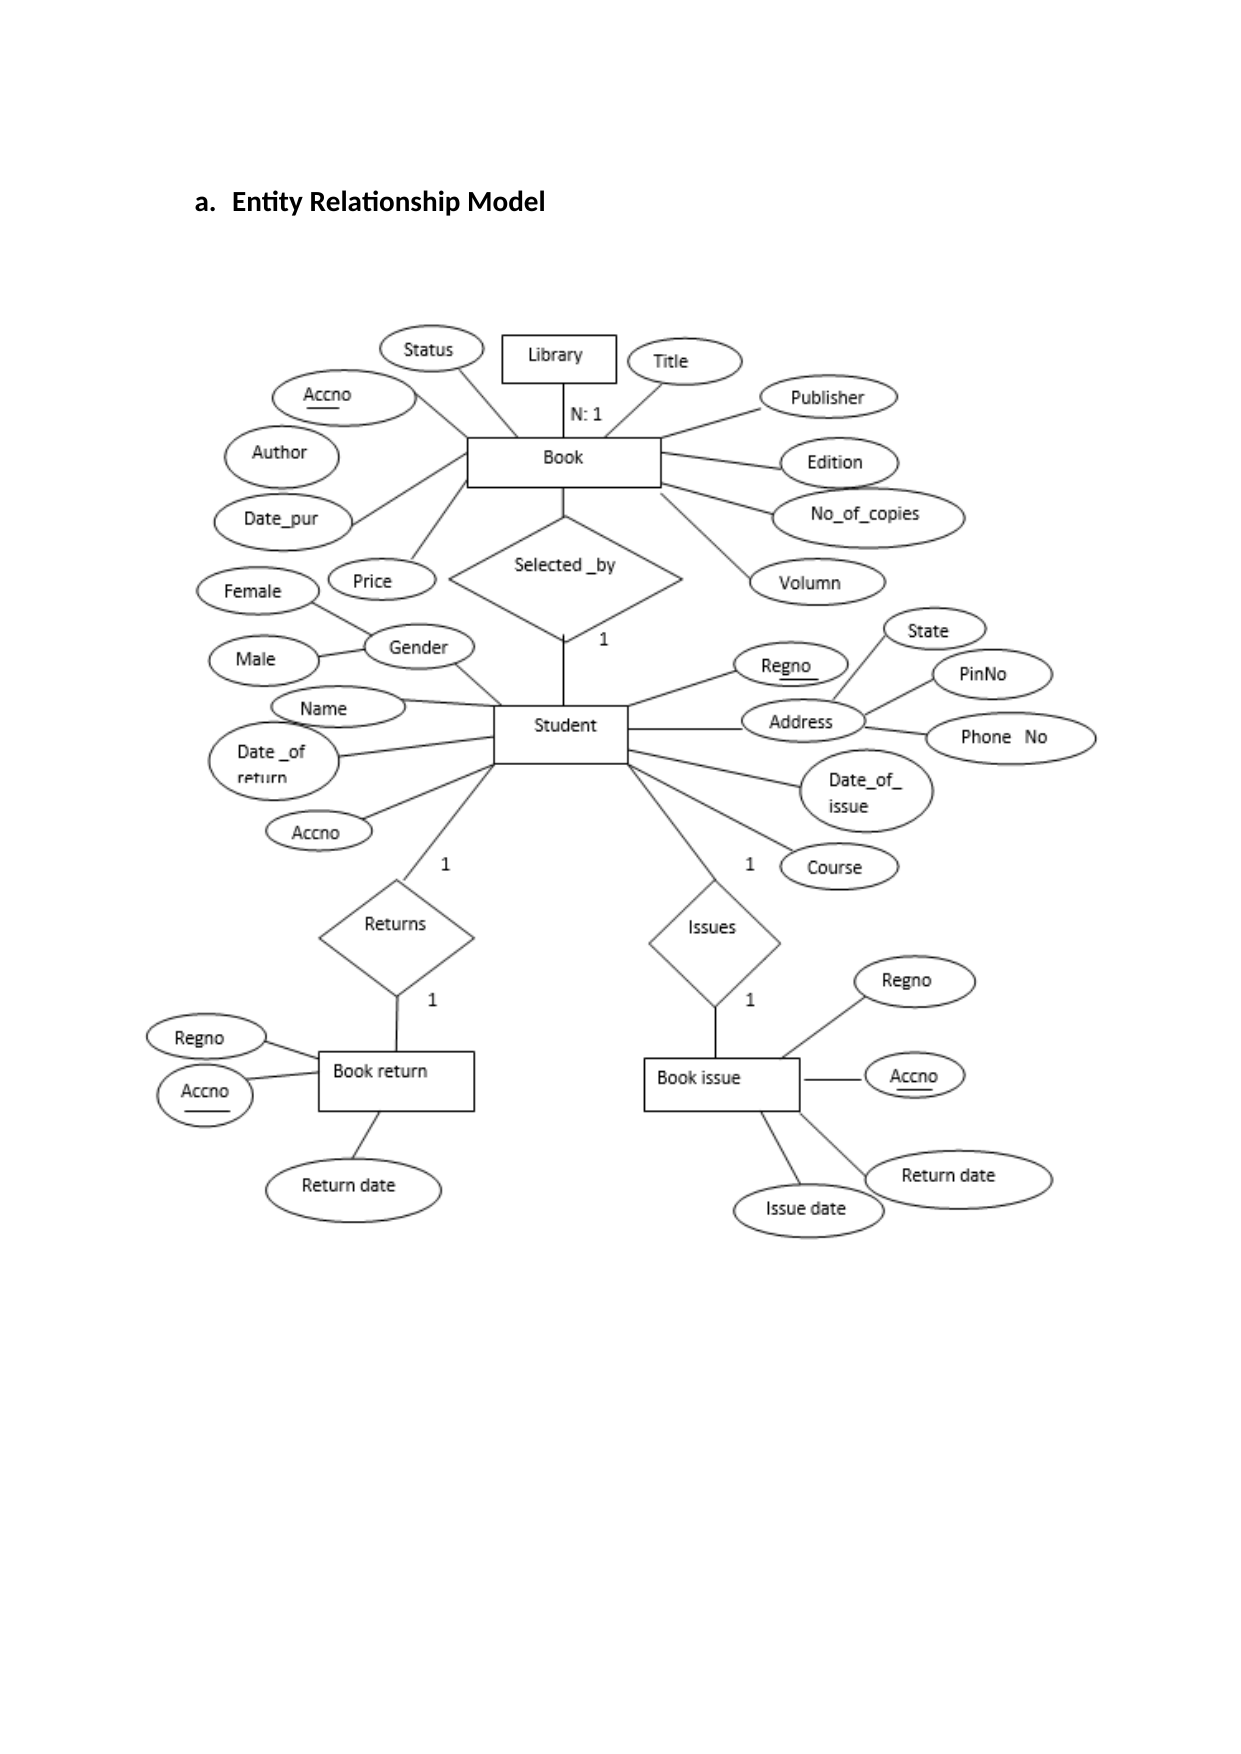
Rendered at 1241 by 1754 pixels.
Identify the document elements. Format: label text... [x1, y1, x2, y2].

picture [130, 310, 1110, 1263]
list Entity Relationship Model [194, 183, 1086, 248]
